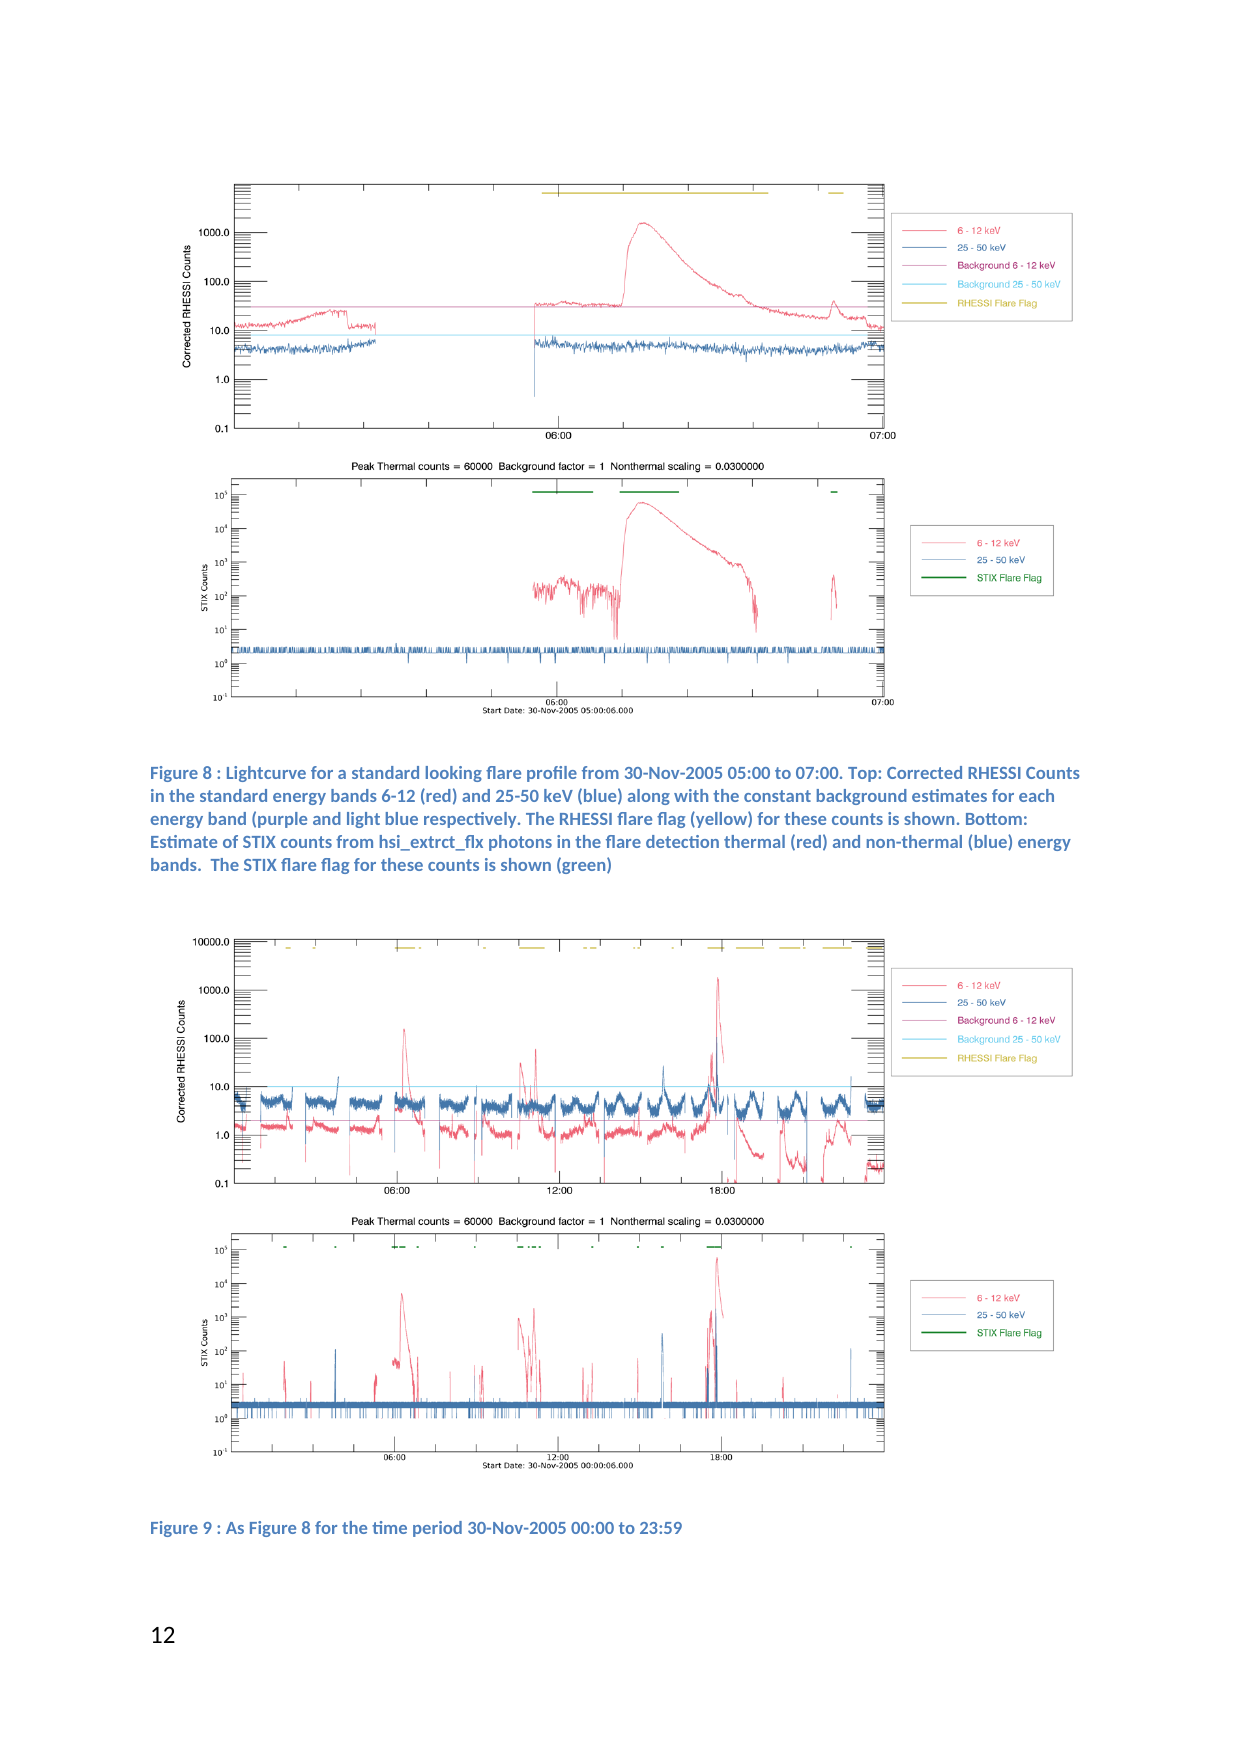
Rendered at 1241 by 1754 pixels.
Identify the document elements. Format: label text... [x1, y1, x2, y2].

text Figure 9 : As Figure 8 for the time period 30-Nov-2005 00:00 to 23:59 [150, 1516, 1090, 1539]
text Figure 8 : Lightcurve for a standard looking flare profile from 30-Nov-2005 05:00 to 07:00. Top: Corrected RHESSI Counts in the standard energy bands 6-12 (red) and 25-50 keV (blue) along with the constant background estimates for each energy band (purple and light blue respectively. The RHESSI flare flag (yellow) for these counts is shown. Bottom: Estimate of STIX counts from hsi_extrct_flx photons in the flare detection thermal (red) and non-thermal (blue) energy bands. The STIX flare flag for these counts is shown (green) [150, 761, 1090, 876]
picture [150, 150, 1091, 728]
picture [150, 905, 1091, 1483]
